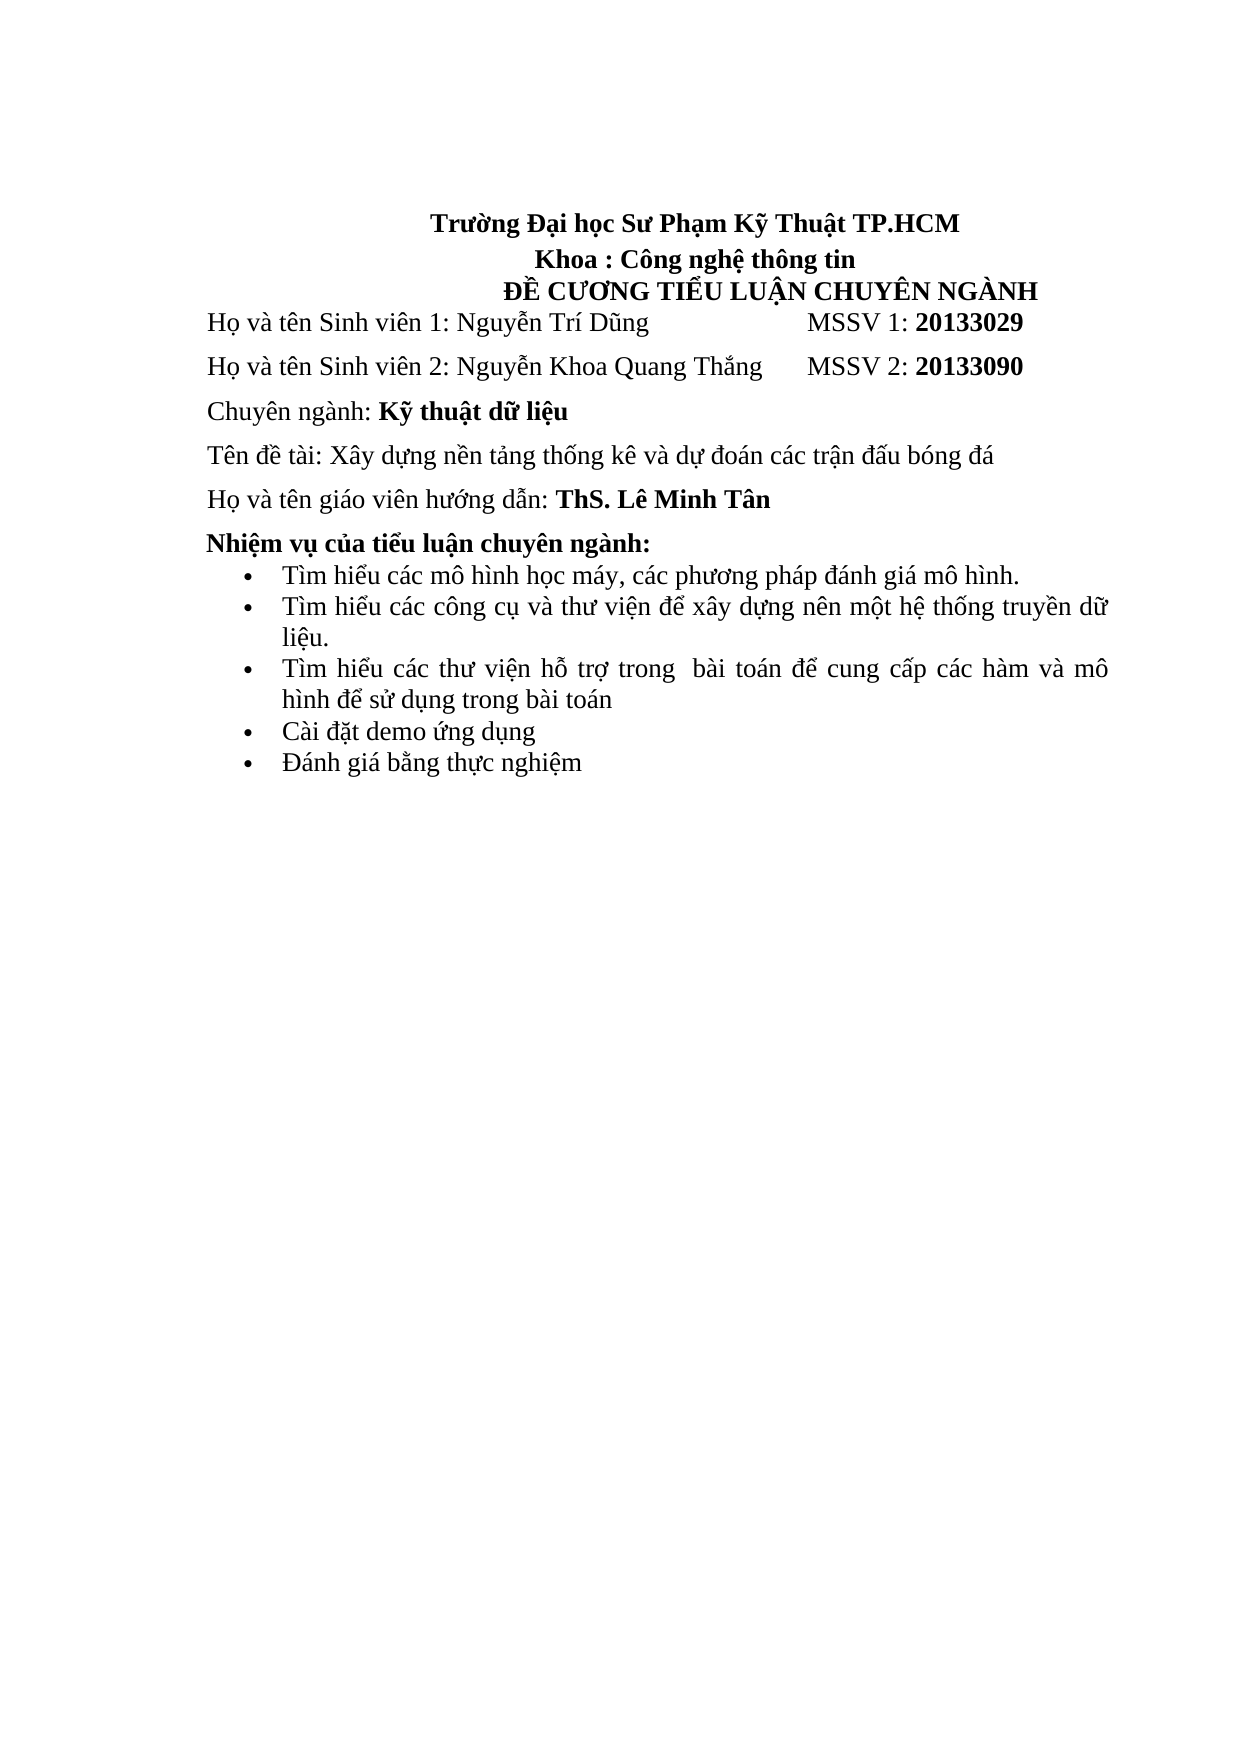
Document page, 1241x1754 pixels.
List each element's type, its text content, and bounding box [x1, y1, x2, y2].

text Khoa : Công nghệ thông tin [207, 243, 1109, 274]
text ĐỀ CƯƠNG TIỂU LUẬN CHUYÊN NGÀNH [357, 275, 1109, 306]
text Nhiệm vụ của tiểu luận chuyên ngành: [206, 527, 1109, 558]
list Tìm hiểu các mô hình học máy, các phương pháp đánh giá mô hình. [244, 559, 1109, 590]
text Họ và tên Sinh viên 2: Nguyễn Khoa Quang Thắng MSSV 2: 20133090 [207, 351, 1122, 382]
list Cài đặt demo ứng dụng [244, 714, 1109, 746]
list Tìm hiểu các thư viện hỗ trợ trong bài toán để cung cấp các hàm và mô hình để sử dụng trong bài toán [244, 652, 1109, 714]
text Chuyên ngành: Kỹ thuật dữ liệu [207, 395, 1122, 426]
list Đánh giá bằng thực nghiệm [244, 746, 1109, 777]
text Họ và tên giáo viên hướng dẫn: ThS. Lê Minh Tân [207, 483, 1122, 514]
text Họ và tên Sinh viên 1: Nguyễn Trí Dũng MSSV 1: 20133029 [207, 306, 1122, 337]
list Tìm hiểu các công cụ và thư viện để xây dựng nên một hệ thống truyền dữ liệu. [244, 590, 1109, 652]
text Trường Đại học Sư Phạm Kỹ Thuật TP.HCM [207, 207, 1109, 238]
text Tên đề tài: Xây dựng nền tảng thống kê và dự đoán các trận đấu bóng đá [207, 439, 1122, 470]
